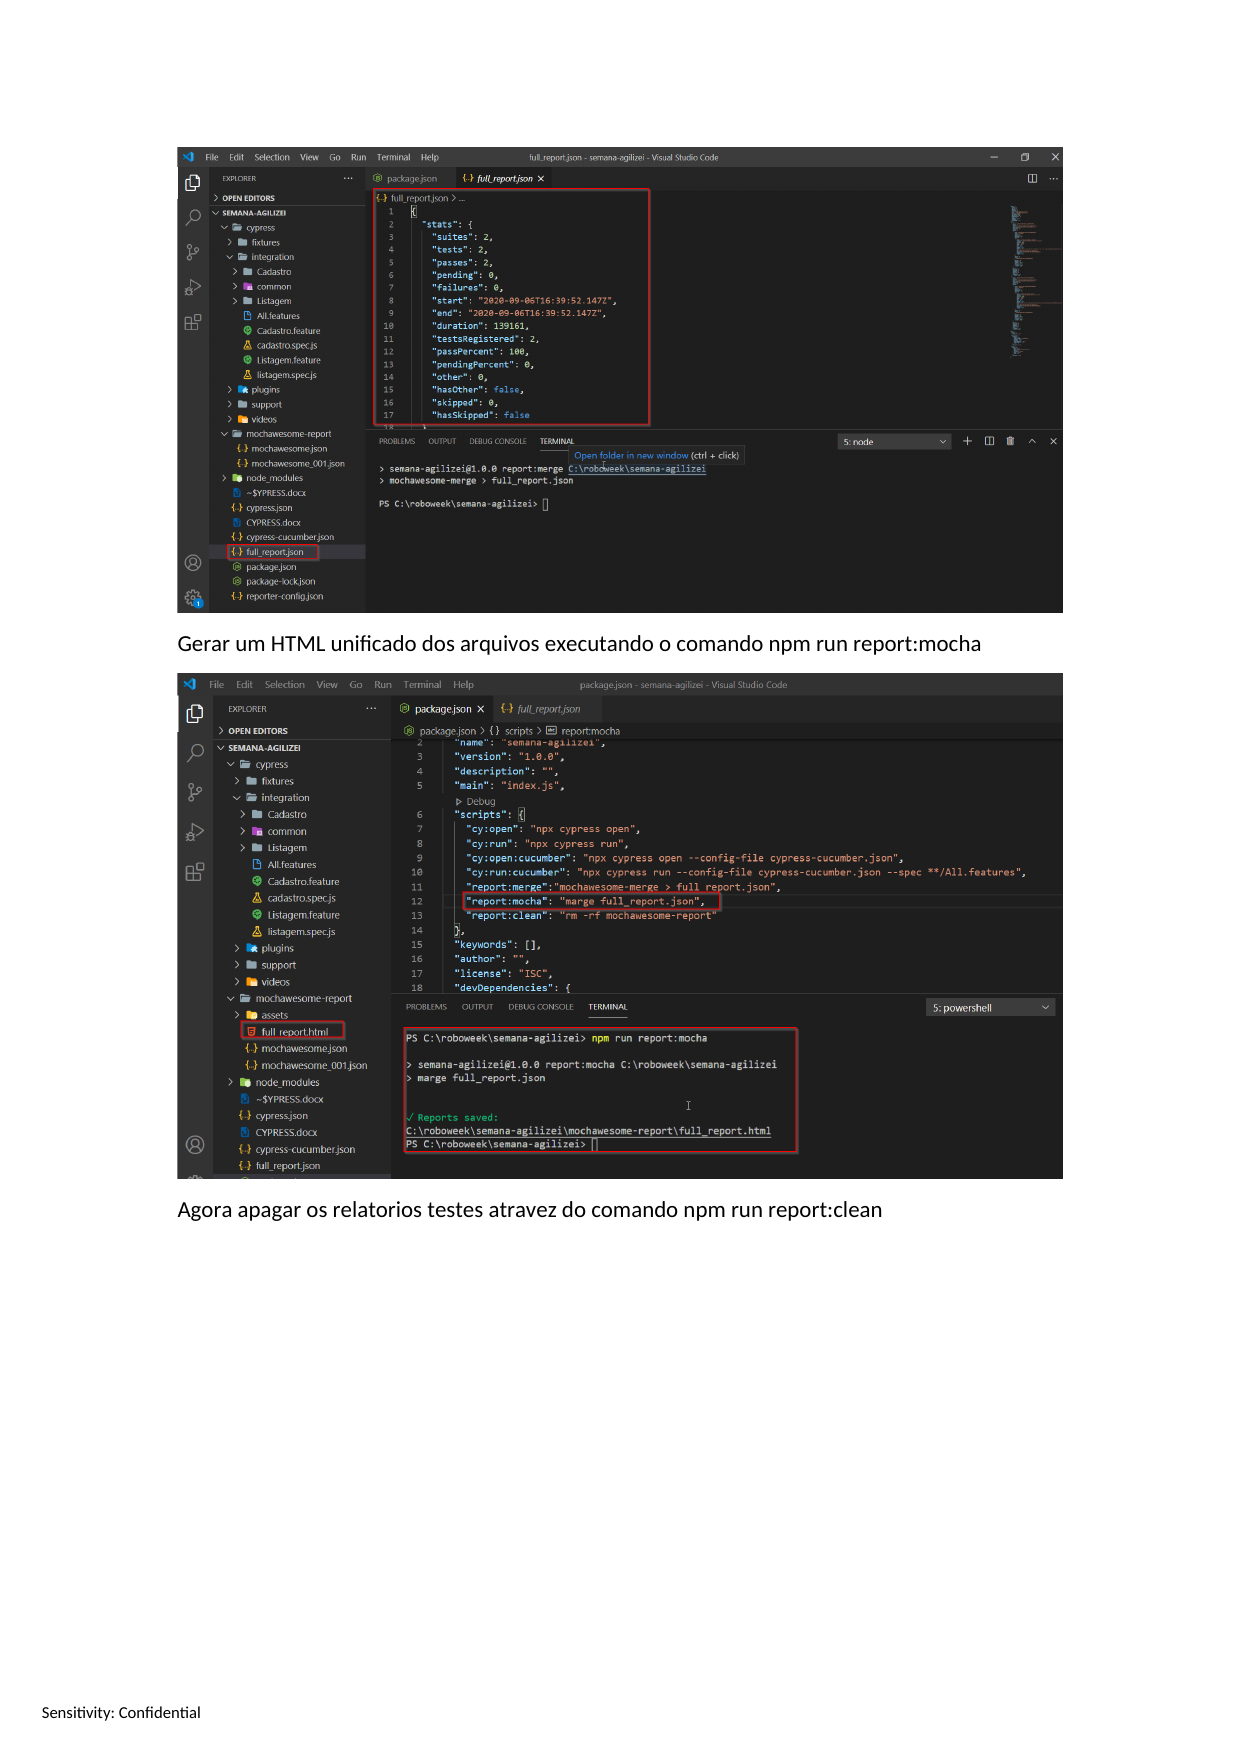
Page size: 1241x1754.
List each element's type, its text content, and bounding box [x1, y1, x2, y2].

picture [177, 147, 1063, 613]
text Gerar um HTML unificado dos arquivos executando o comando npm run report:mocha [177, 629, 1063, 657]
picture [177, 673, 1063, 1179]
text Agora apagar os relatorios testes atravez do comando npm run report:clean [177, 1195, 1063, 1223]
